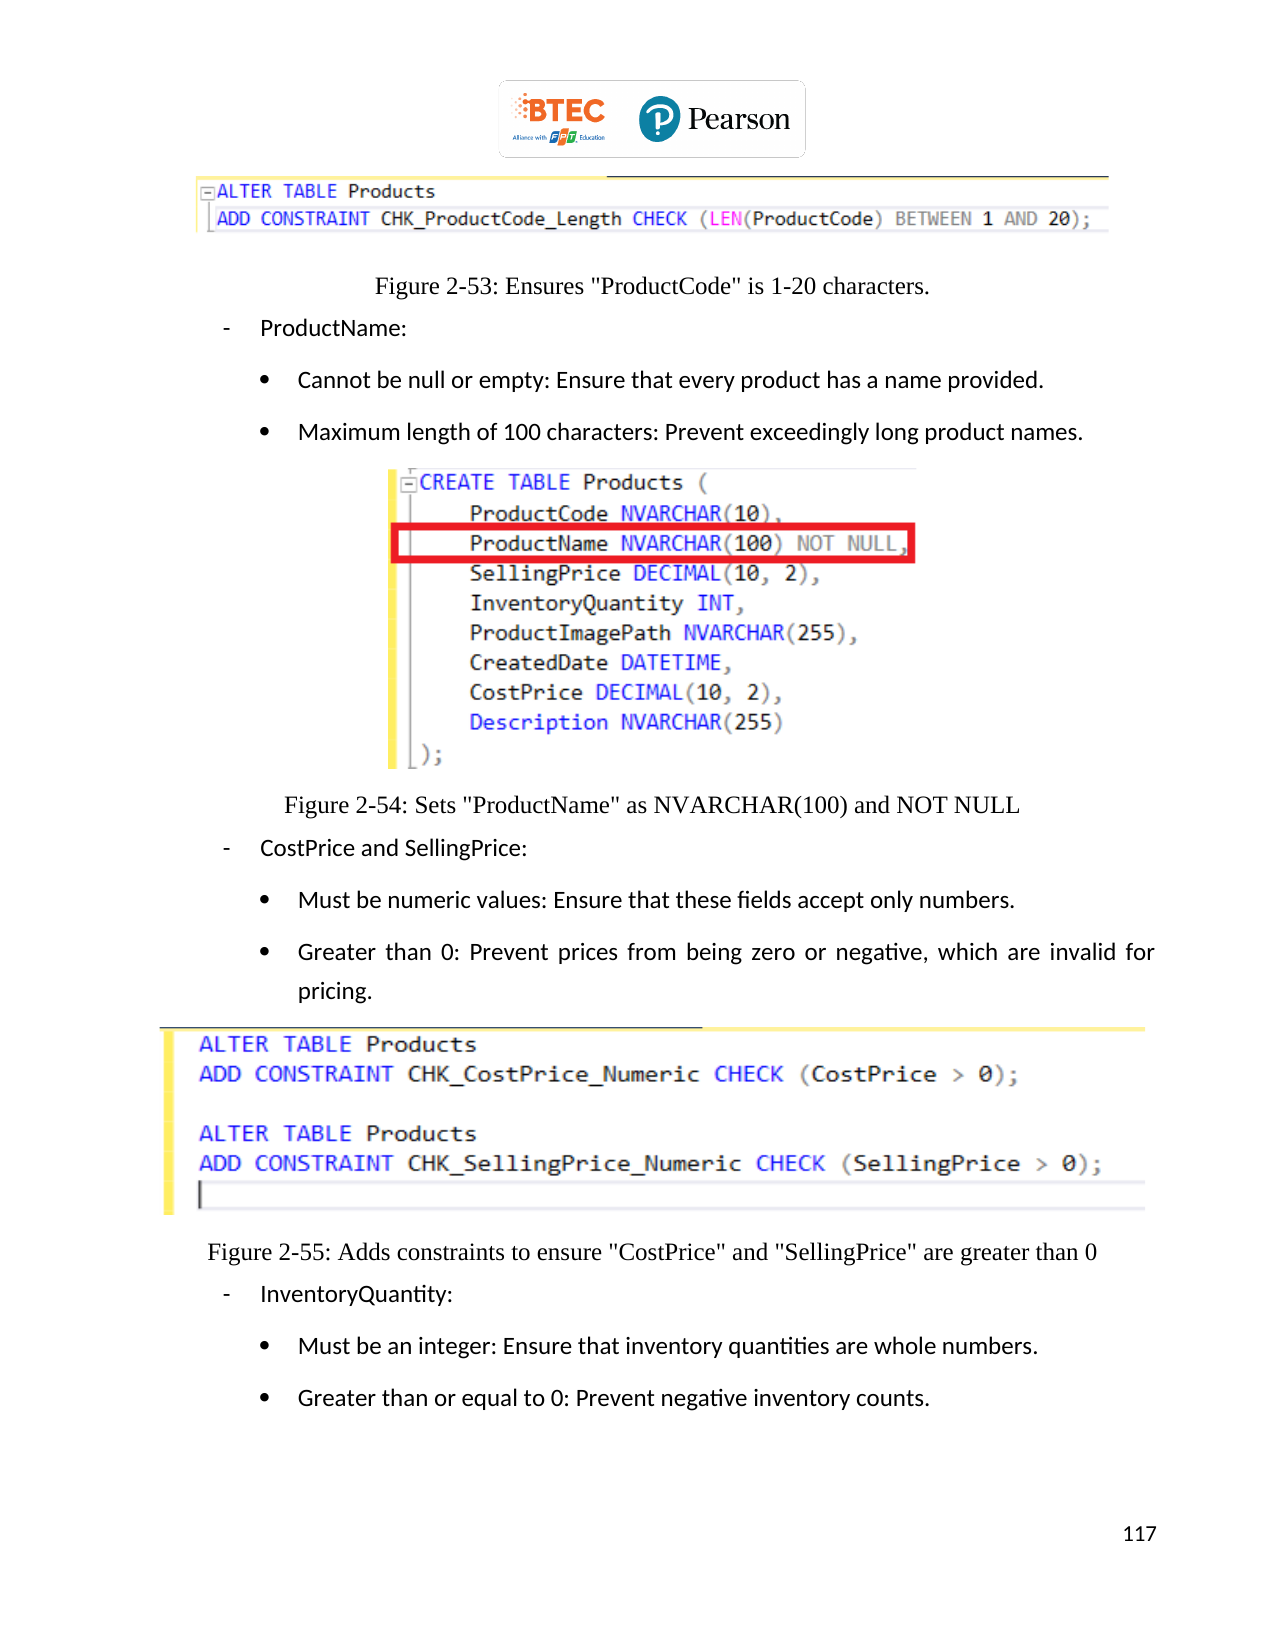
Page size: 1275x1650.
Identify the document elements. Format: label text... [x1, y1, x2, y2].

text Figure 2-53: Ensures "ProductCode" is 1-20 characters. [148, 271, 1157, 300]
text Figure 2-55: Adds constraints to ensure "CostPrice" and "SellingPrice" are greater than 0 [148, 1237, 1157, 1265]
list Must be an integer: Ensure that inventory quantities are whole numbers. [260, 1330, 1157, 1360]
text Figure 2-54: Sets "ProductName" as NVARCHAR(100) and NOT NULL [148, 790, 1157, 819]
list InventoryQuantity: [223, 1278, 1157, 1308]
picture [388, 468, 917, 769]
list CostPrice and SellingPrice: [223, 832, 1157, 862]
picture [492, 75, 812, 164]
list Greater than or equal to 0: Prevent negative inventory counts. [260, 1382, 1157, 1412]
list Maximum length of 100 characters: Prevent exceedingly long product names. [260, 417, 1157, 447]
list Must be numeric values: Ensure that these fields accept only numbers. [260, 884, 1157, 914]
picture [159, 1027, 1146, 1215]
picture [195, 176, 1109, 250]
list Greater than 0: Prevent prices from being zero or negative, which are invalid for pricing. [260, 936, 1157, 1006]
list Cannot be null or empty: Ensure that every product has a name provided. [260, 364, 1157, 395]
list ProductName: [223, 312, 1157, 343]
